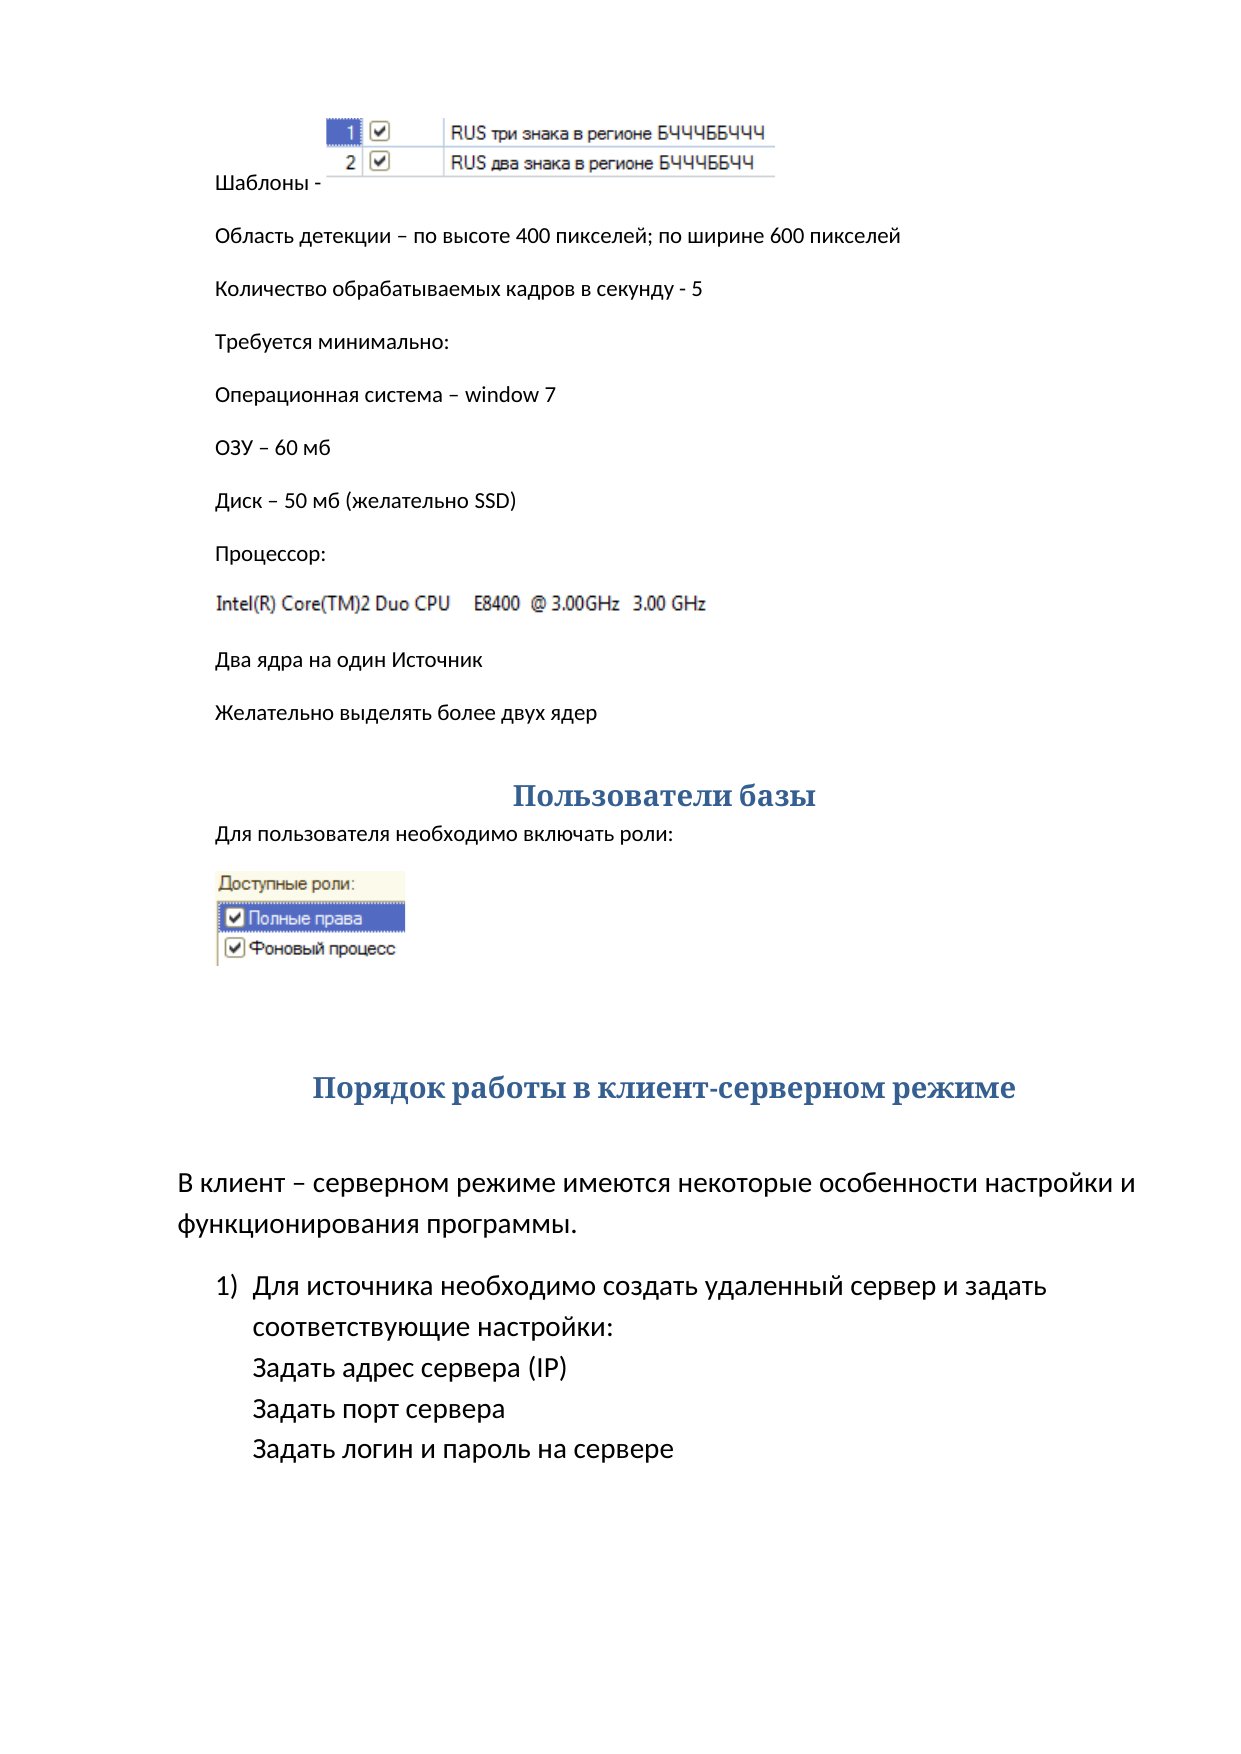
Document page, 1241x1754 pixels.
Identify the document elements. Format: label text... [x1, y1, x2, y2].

picture [214, 871, 406, 966]
subtitle Пользователи базы [177, 780, 1152, 814]
picture [214, 591, 712, 619]
text ОЗУ – 60 мб [215, 433, 1152, 461]
text Желательно выделять более двух ядер [215, 698, 1152, 726]
text Область детекции – по высоте 400 пикселей; по ширине 600 пикселей [215, 221, 1152, 249]
text Два ядра на один Источник [215, 645, 1152, 673]
text В клиент – серверном режиме имеются некоторые особенности настройки и функционирования программы. [177, 1164, 1152, 1241]
text Процессор: [215, 539, 1152, 567]
text Количество обрабатываемых кадров в секунду - 5 [215, 274, 1152, 302]
list Задать порт сервера [252, 1390, 1152, 1425]
text Для пользователя необходимо включать роли: [215, 819, 1152, 847]
list Задать адрес сервера (IP) [252, 1349, 1152, 1384]
text Диск – 50 мб (желательно SSD) [215, 486, 1152, 514]
picture [326, 118, 775, 190]
text Требуется минимально: [215, 327, 1152, 355]
list Задать логин и пароль на сервере [252, 1431, 1152, 1466]
text Операционная система – window 7 [215, 380, 1152, 408]
list Для источника необходимо создать удаленный сервер и задать соответствующие настройки: [215, 1267, 1152, 1343]
subtitle Порядок работы в клиент-серверном режиме [177, 1073, 1152, 1106]
